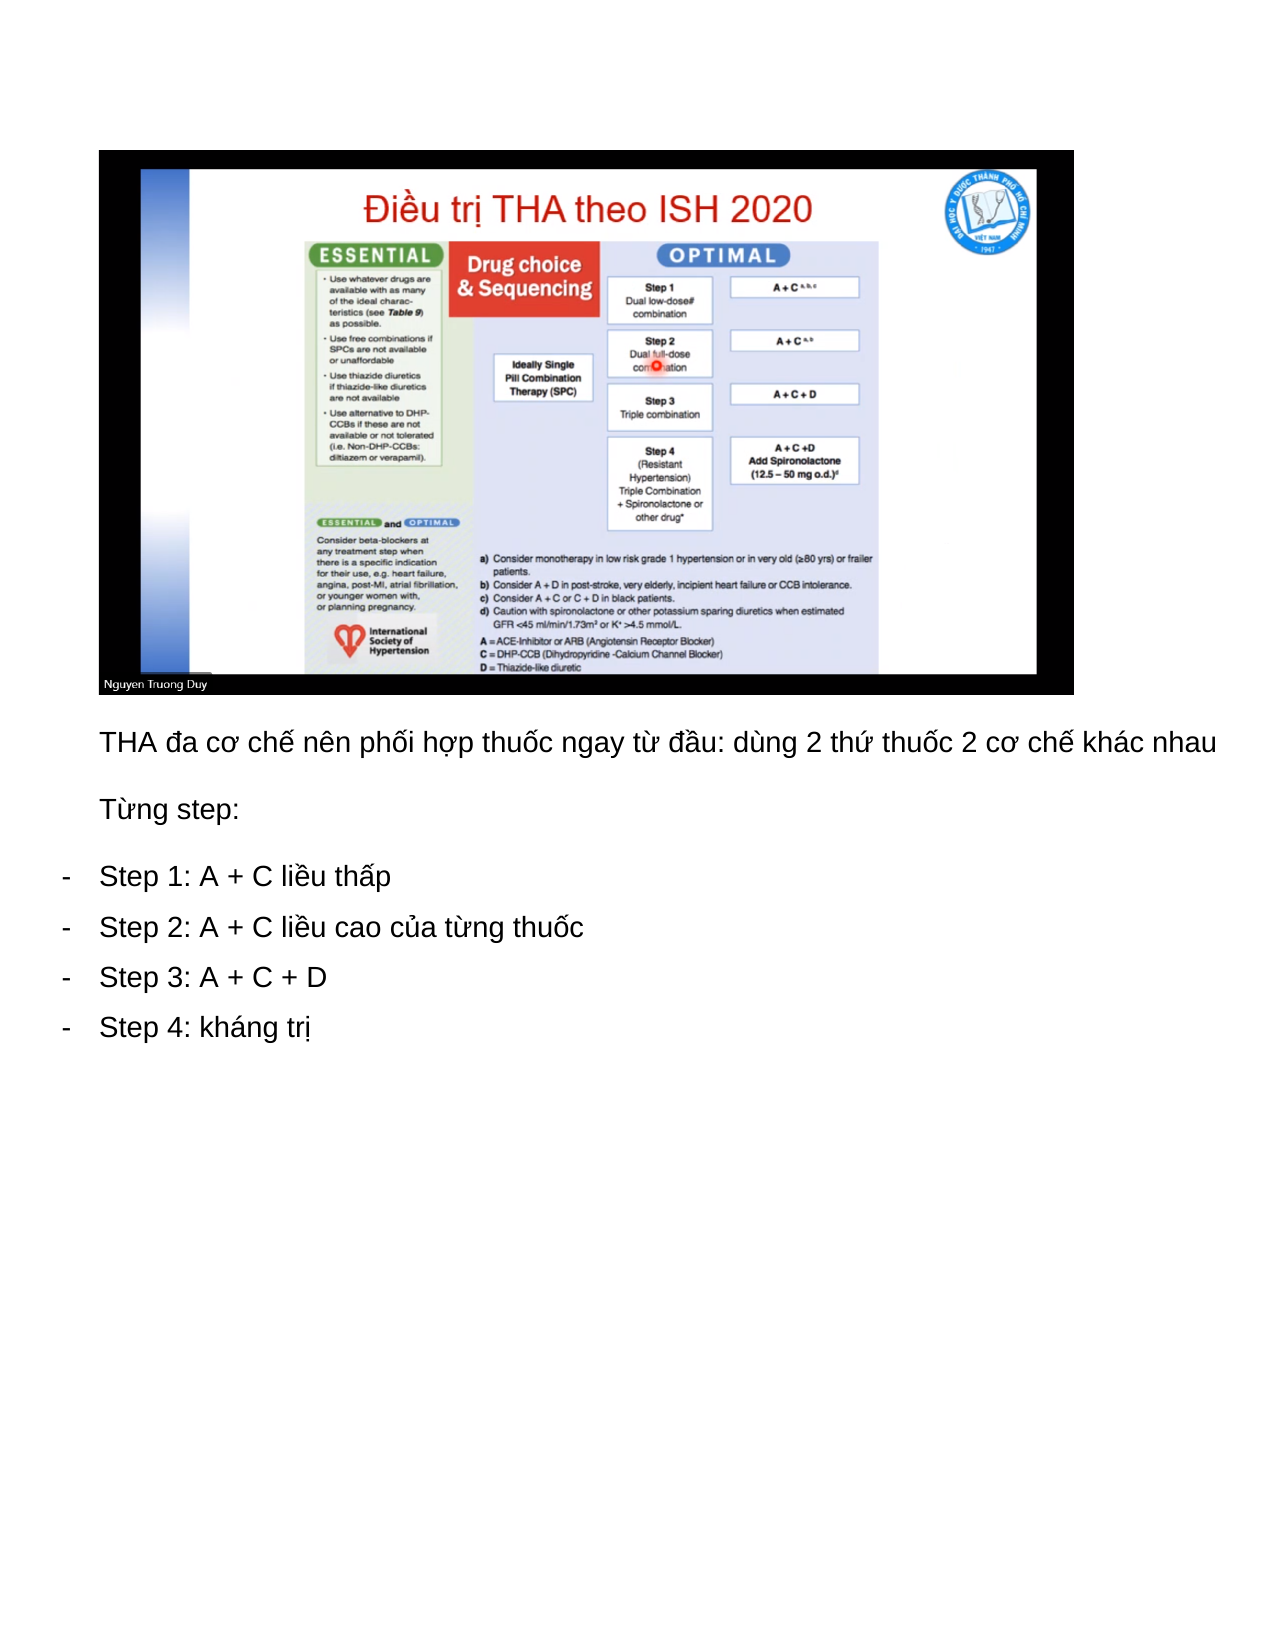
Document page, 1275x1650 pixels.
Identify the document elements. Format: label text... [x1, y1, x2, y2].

text THA đa cơ chế nên phối hợp thuốc ngay từ đầu: dùng 2 thứ thuốc 2 cơ chế khác nhau [99, 725, 1228, 759]
list Step 1: A + C liều thấp [61, 859, 1228, 893]
list Step 2: A + C liều cao của từng thuốc [61, 909, 1228, 943]
list Step 4: kháng trị [61, 1010, 1228, 1044]
text Từng step: [99, 792, 1228, 826]
picture [98, 150, 1074, 695]
list Step 3: A + C + D [61, 960, 1228, 993]
